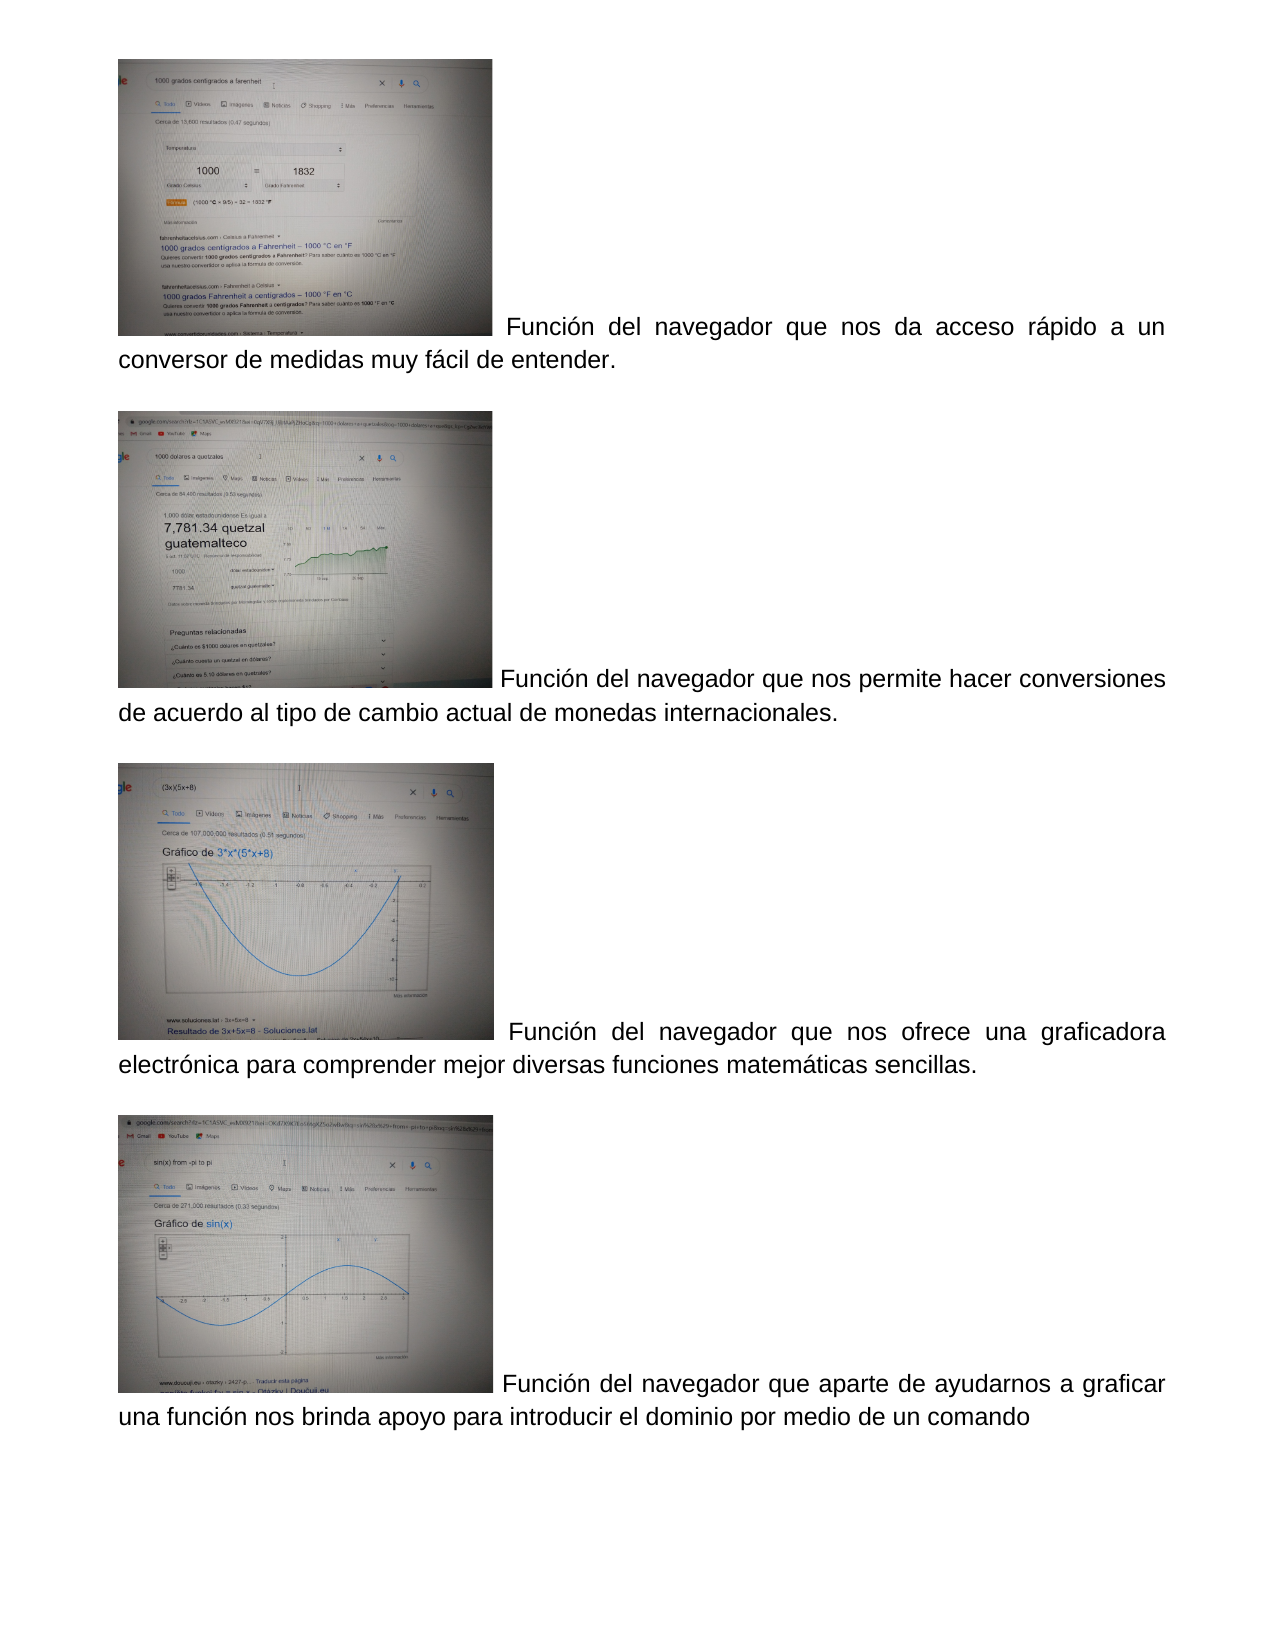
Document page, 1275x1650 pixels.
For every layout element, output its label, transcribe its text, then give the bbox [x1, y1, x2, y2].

picture [118, 1115, 494, 1393]
picture [118, 59, 493, 336]
picture [118, 763, 494, 1040]
picture [118, 411, 493, 688]
